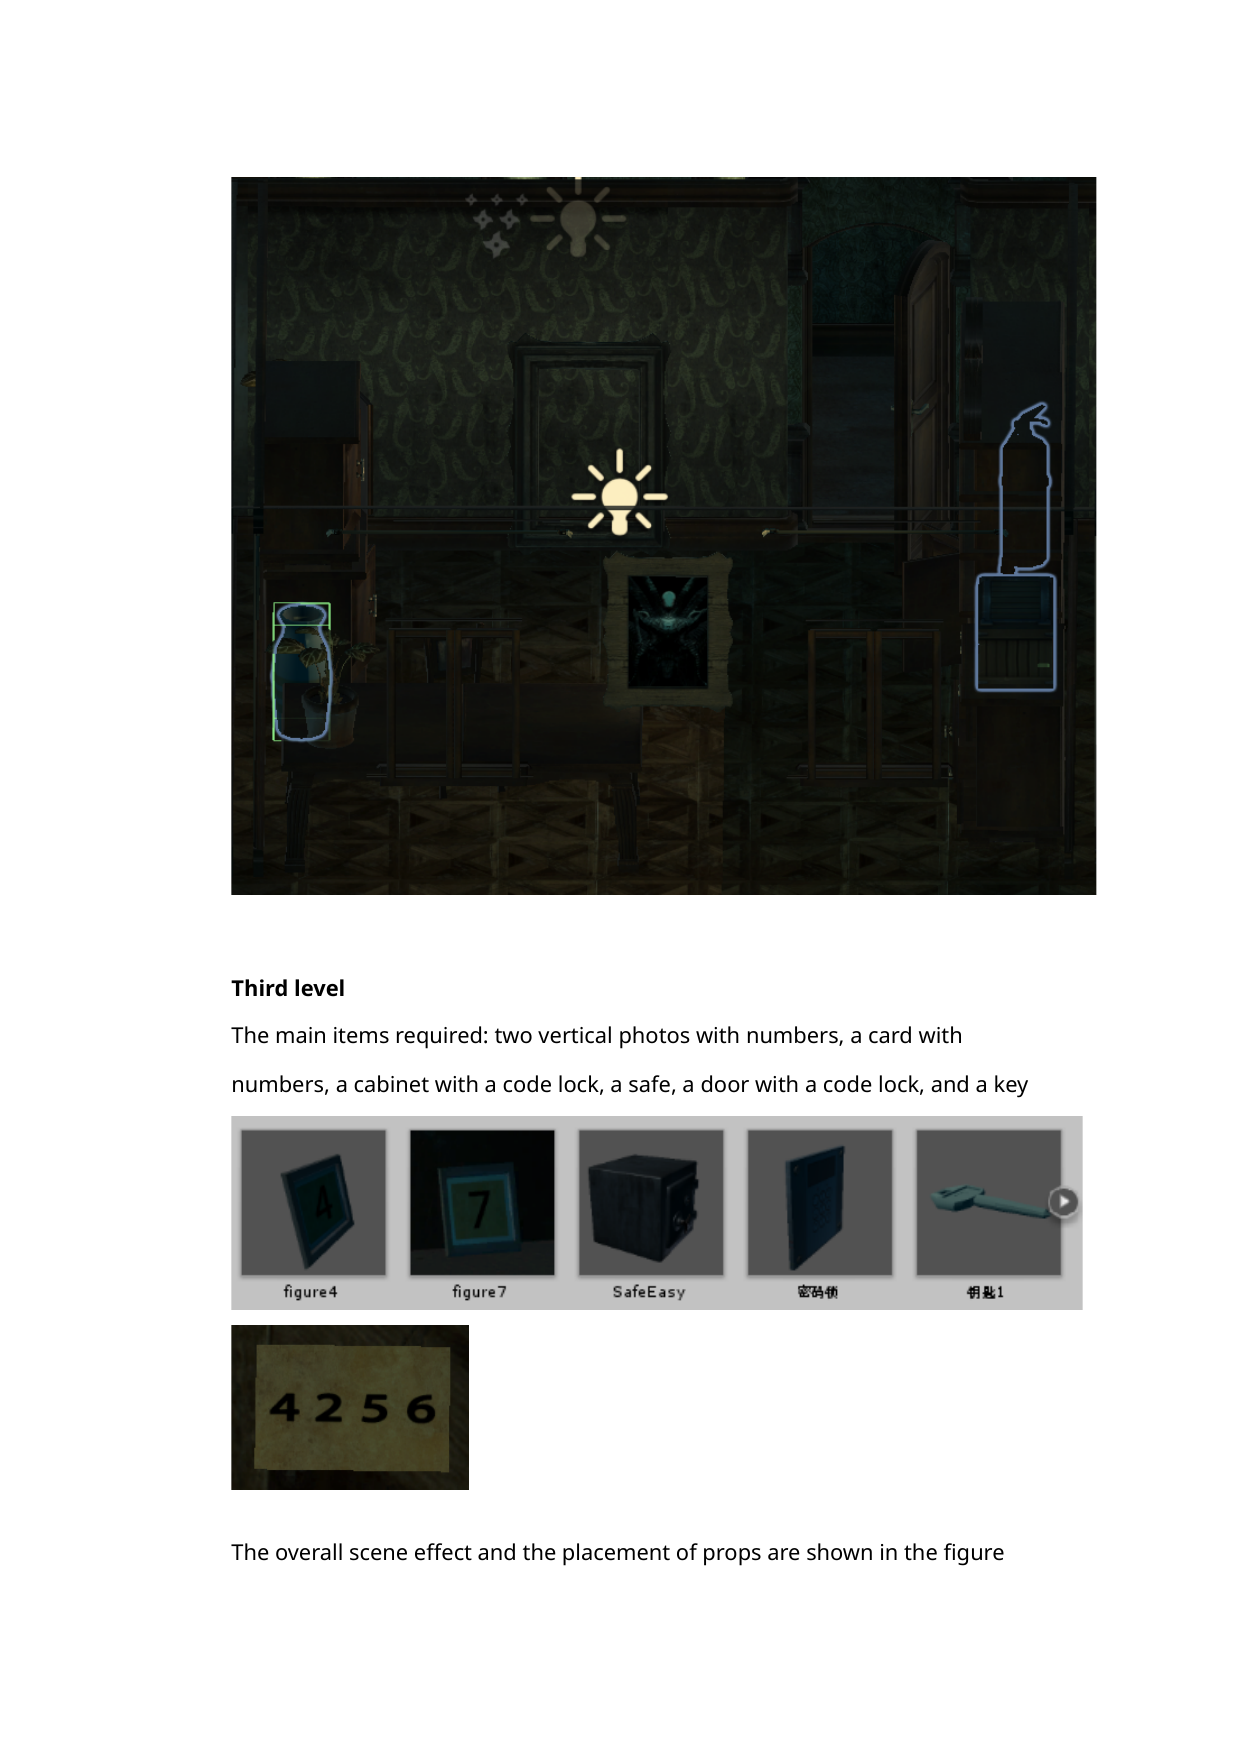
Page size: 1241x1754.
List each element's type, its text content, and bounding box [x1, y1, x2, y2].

picture [231, 1325, 469, 1490]
text Third level [231, 972, 1053, 1004]
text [231, 1535, 1053, 1568]
text The main items required: two vertical photos with numbers, a card with numbers, a cabinet with a code lock, a safe, a door with a code lock, and a key [231, 1019, 1053, 1100]
picture [231, 177, 1097, 895]
picture [231, 1116, 1083, 1310]
